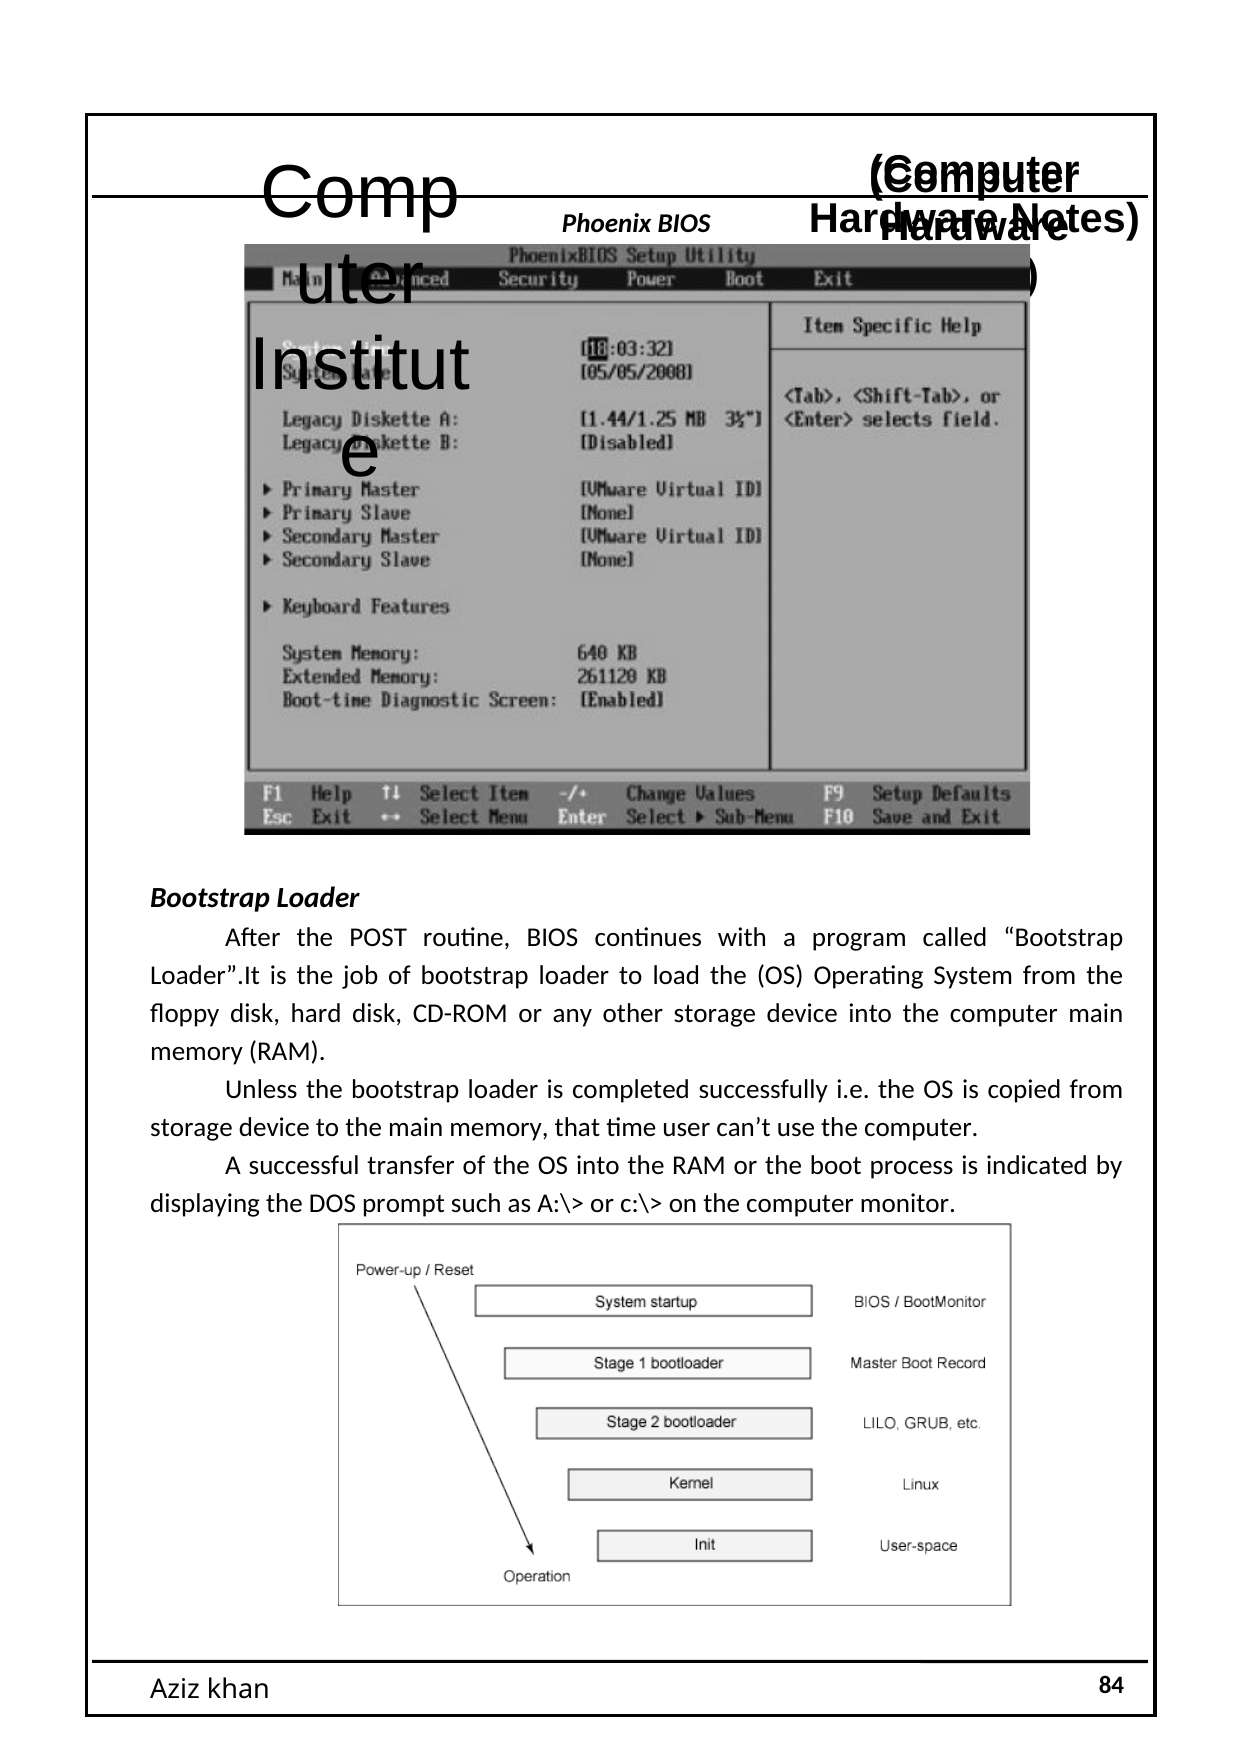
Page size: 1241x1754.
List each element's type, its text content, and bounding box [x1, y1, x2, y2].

text Phoenix BIOS [150, 206, 1125, 239]
text Unless the bootstrap loader is completed successfully i.e. the OS is copied from storage device to the main memory, that time user can’t use the computer. [150, 1072, 1125, 1143]
text After the POST routine, BIOS continues with a program called “Bootstrap Loader”.It is the job of bootstrap loader to load the (OS) Operating System from the floppy disk, hard disk, CD-ROM or any other storage device into the computer main memory (RAM). [150, 920, 1125, 1067]
text Bootstrap Loader [150, 879, 1125, 915]
text A successful transfer of the OS into the RAM or the boot process is indicated by displaying the DOS prompt such as A:\> or c:\> on the computer monitor. [150, 1148, 1125, 1219]
